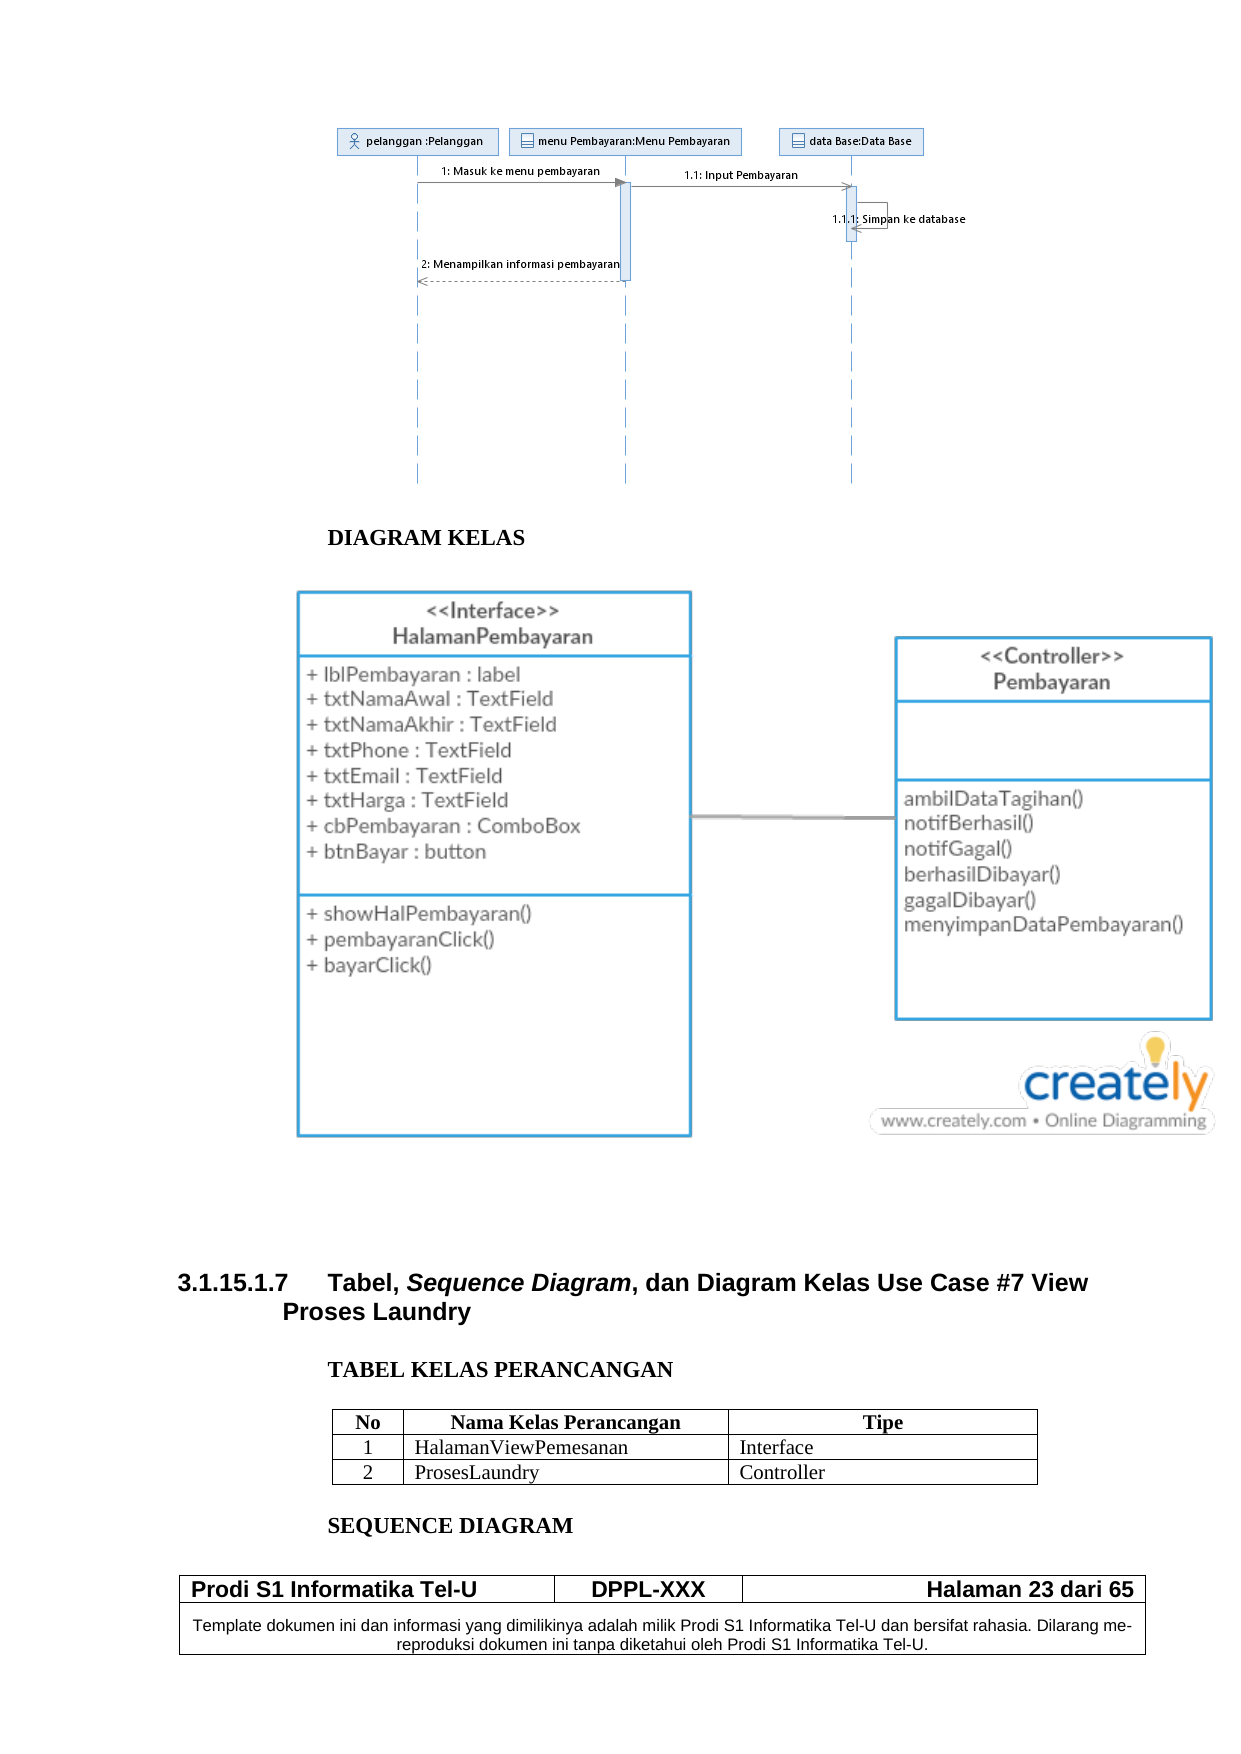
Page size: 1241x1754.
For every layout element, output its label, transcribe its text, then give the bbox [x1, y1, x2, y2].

table_cell 2 [333, 1460, 403, 1484]
text TABEL KELAS PERANCANGAN [327, 1356, 1122, 1383]
table_cell Interface [729, 1435, 1037, 1459]
subtitle Tabel, Sequence Diagram, dan Diagram Kelas Use Case #7 View Proses Laundry [177, 1268, 1122, 1326]
table_header Tipe [729, 1410, 1037, 1434]
table_cell Controller [729, 1460, 1037, 1484]
picture [327, 118, 989, 498]
table_cell HalamanViewPemesanan [404, 1435, 728, 1459]
table_header Nama Kelas Perancangan [404, 1410, 728, 1434]
table_header No [333, 1410, 403, 1434]
text SEQUENCE DIAGRAM [252, 1512, 1122, 1538]
picture [282, 576, 1228, 1145]
text DIAGRAM KELAS [252, 524, 1122, 550]
table_cell ProsesLaundry [404, 1460, 728, 1484]
table_cell 1 [333, 1435, 403, 1459]
